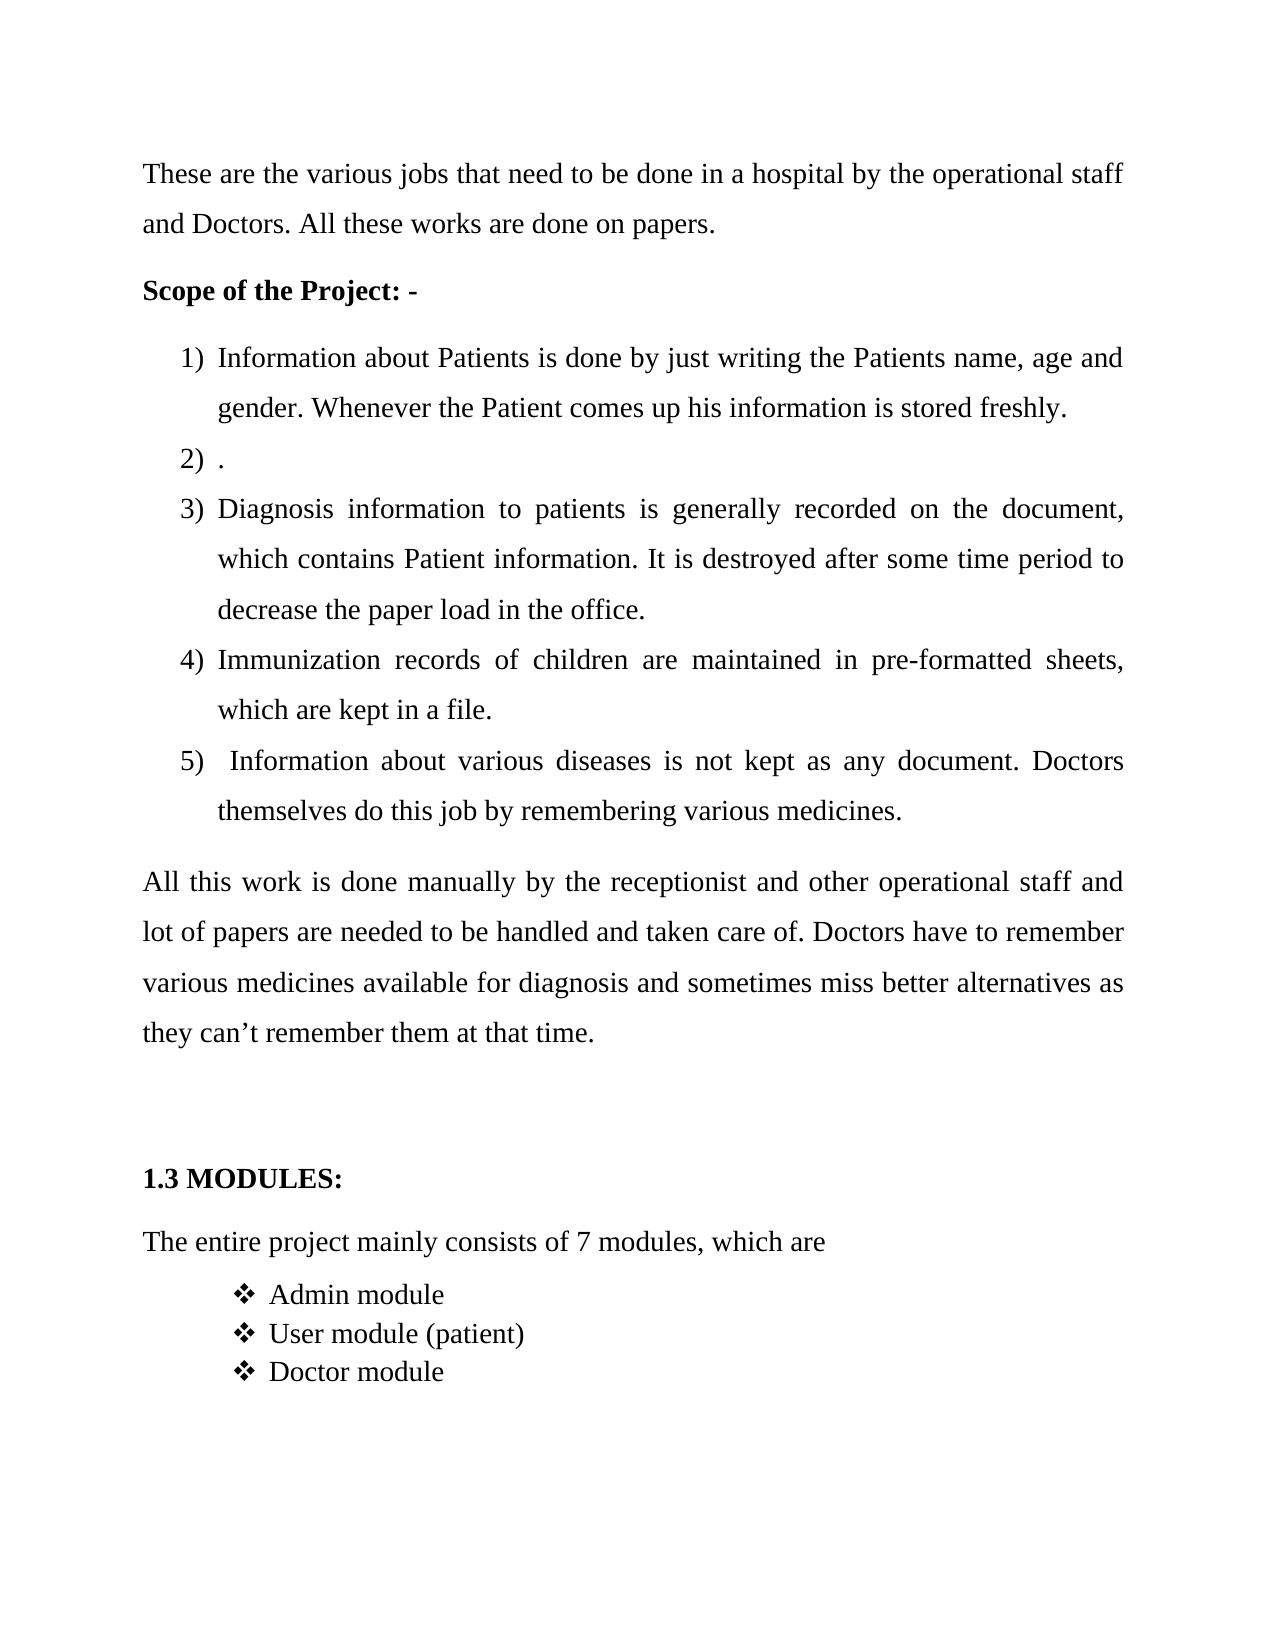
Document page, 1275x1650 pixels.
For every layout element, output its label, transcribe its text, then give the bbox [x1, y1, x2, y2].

list Doctor module [231, 1354, 1125, 1388]
text Scope of the Project: - [142, 273, 1125, 307]
list Immunization records of children are maintained in pre-formatted sheets, which are kept in a file. [180, 642, 1125, 726]
list Information about various diseases is not kept as any document. Doctors themselves do this job by remembering various medicines. [180, 743, 1125, 827]
list . [180, 441, 1125, 474]
list User module (patient) [231, 1316, 1125, 1349]
list Information about Patients is done by just writing the Patients name, age and gender. Whenever the Patient comes up his information is stored freshly. [180, 340, 1125, 424]
text The entire project mainly consists of 7 modules, which are [142, 1224, 1125, 1258]
text These are the various jobs that need to be done in a hospital by the operational staff and Doctors. All these works are done on papers. [142, 156, 1125, 240]
list Diagnosis information to patients is generally recorded on the document, which contains Patient information. It is destroyed after some time period to decrease the paper load in the office. [180, 491, 1125, 625]
list Admin module [231, 1277, 1125, 1311]
text All this work is done manually by the receptionist and other operational staff and lot of papers are needed to be handled and taken care of. Doctors have to remember various medicines available for diagnosis and sometimes miss better alternatives as they can’t remember them at that time. [142, 864, 1125, 1049]
text 1.3 MODULES: [142, 1162, 1125, 1195]
